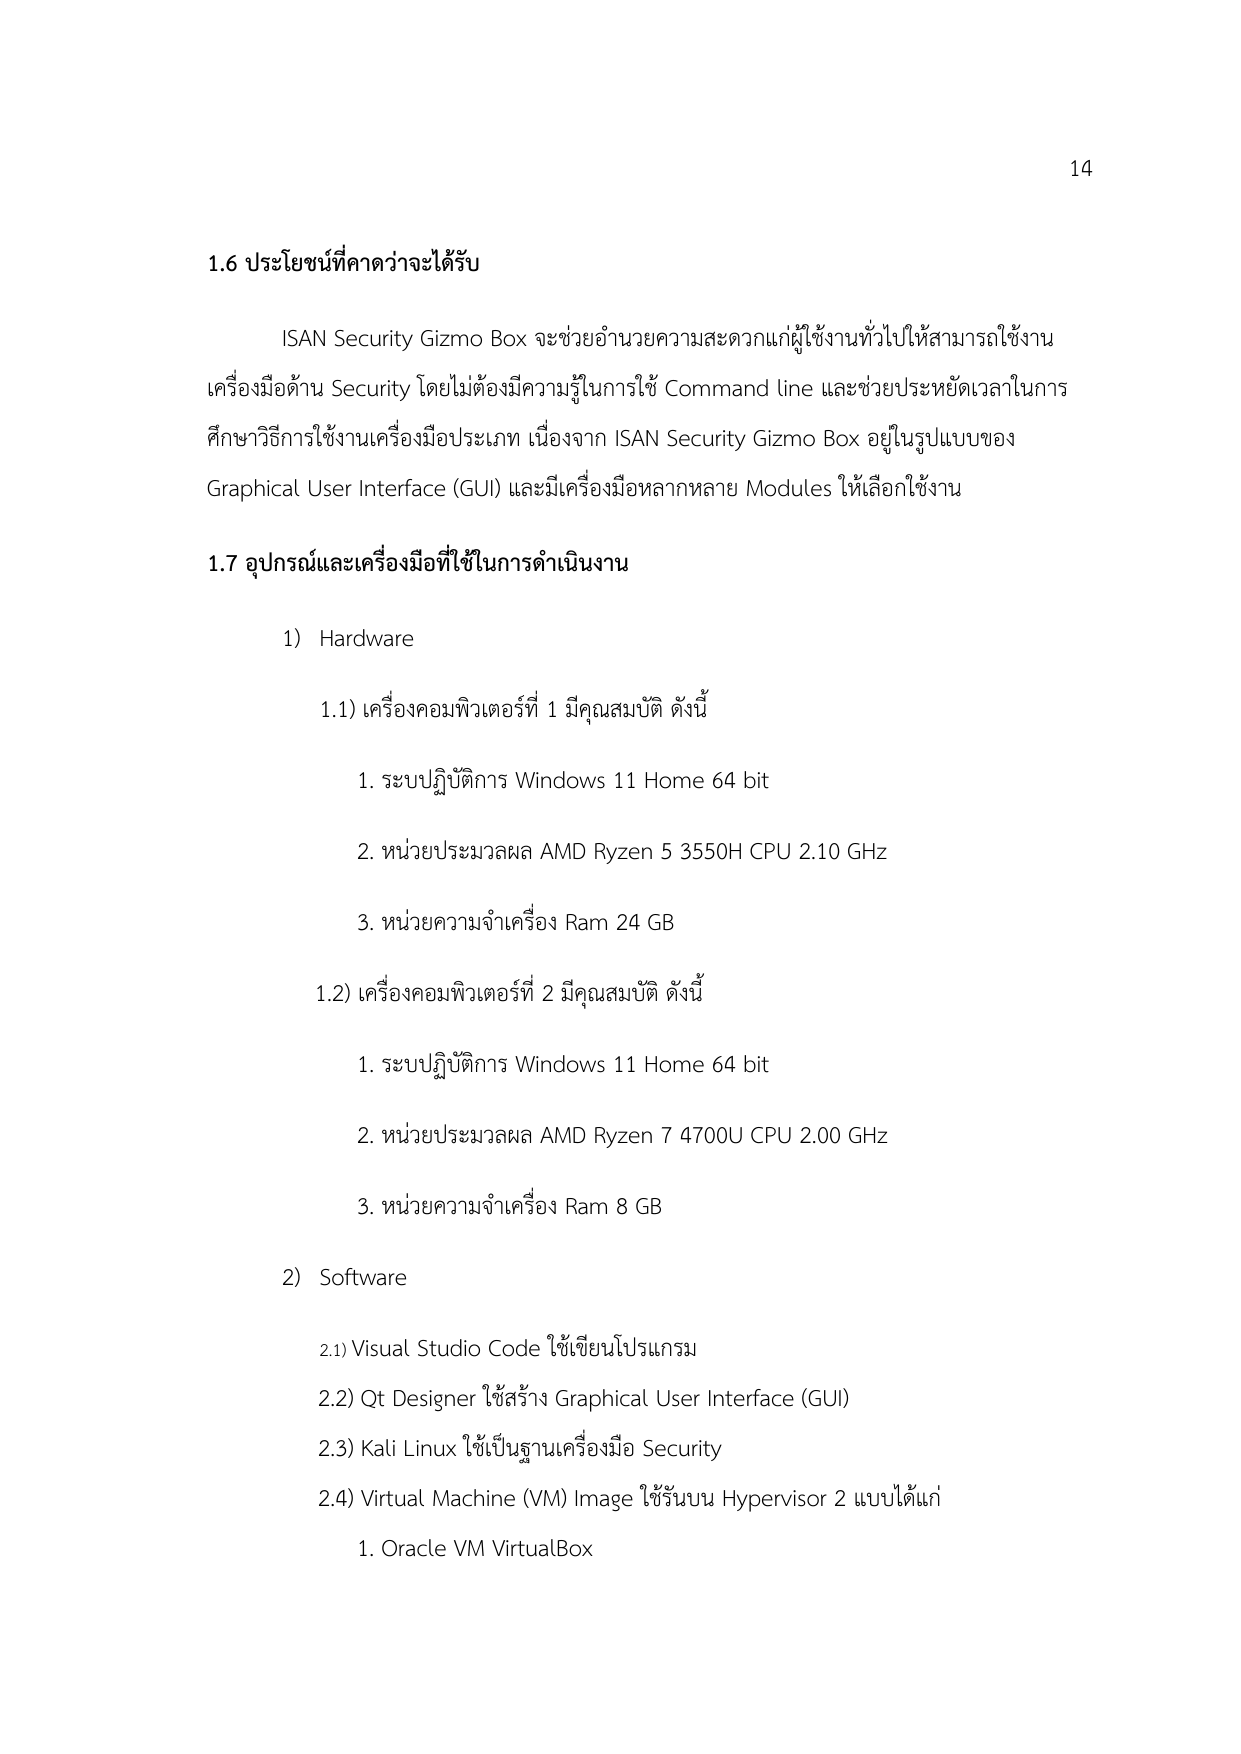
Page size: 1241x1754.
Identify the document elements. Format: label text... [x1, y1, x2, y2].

subtitle ประโยชน์ที่คาดว่าจะได้รับ [207, 243, 1092, 286]
text 2. หน่วยประมวลผล AMD Ryzen 5 3550H CPU 2.10 GHz [282, 831, 1092, 875]
text 2.3) Kali Linux ใช้เป็นฐานเครื่องมือ Security [207, 1428, 1092, 1472]
text 3. หน่วยความจำเครื่อง Ram 24 GB [282, 902, 1092, 946]
text 2.4) Virtual Machine (VM) Image ใช้รันบน Hypervisor 2 แบบได้แก่ [207, 1478, 1092, 1522]
text ISAN Security Gizmo Box จะช่วยอำนวยความสะดวกแก่ผู้ใช้งานทั่วไปให้สามารถใช้งานเครื่องมือด้าน Security โดยไม่ต้องมีความรู้ในการใช้ Command line และช่วยประหยัดเวลาในการศึกษาวิธีการใช้งานเครื่องมือประเภท เนื่องจาก ISAN Security Gizmo Box อยู่ในรูปแบบของ Graphical User Interface (GUI) และมีเครื่องมือหลากหลาย Modules ให้เลือกใช้งาน [207, 318, 1092, 512]
text 2.2) Qt Designer ใช้สร้าง Graphical User Interface (GUI) [207, 1378, 1092, 1422]
text 1.1) เครื่องคอมพิวเตอร์ที่ 1 มีคุณสมบัติ ดังนี้ [244, 689, 1092, 733]
text 1. ระบปฏิบัติการ Windows 11 Home 64 bit [282, 760, 1092, 804]
text 1. Oracle VM VirtualBox [282, 1528, 1092, 1572]
text 2.1) Visual Studio Code ใช้เขียนโปรแกรม [244, 1328, 1092, 1371]
text 1.2) เครื่องคอมพิวเตอร์ที่ 2 มีคุณสมบัติ ดังนี้ [207, 973, 1092, 1017]
text 3. หน่วยความจำเครื่อง Ram 8 GB [357, 1186, 1092, 1229]
text 1. ระบปฏิบัติการ Windows 11 Home 64 bit [357, 1044, 1092, 1088]
list Hardware [282, 618, 1092, 662]
list Software [282, 1257, 1092, 1301]
text 2. หน่วยประมวลผล AMD Ryzen 7 4700U CPU 2.00 GHz [357, 1115, 1092, 1159]
subtitle อุปกรณ์และเครื่องมือที่ใช้ในการดำเนินงาน [207, 543, 1092, 587]
